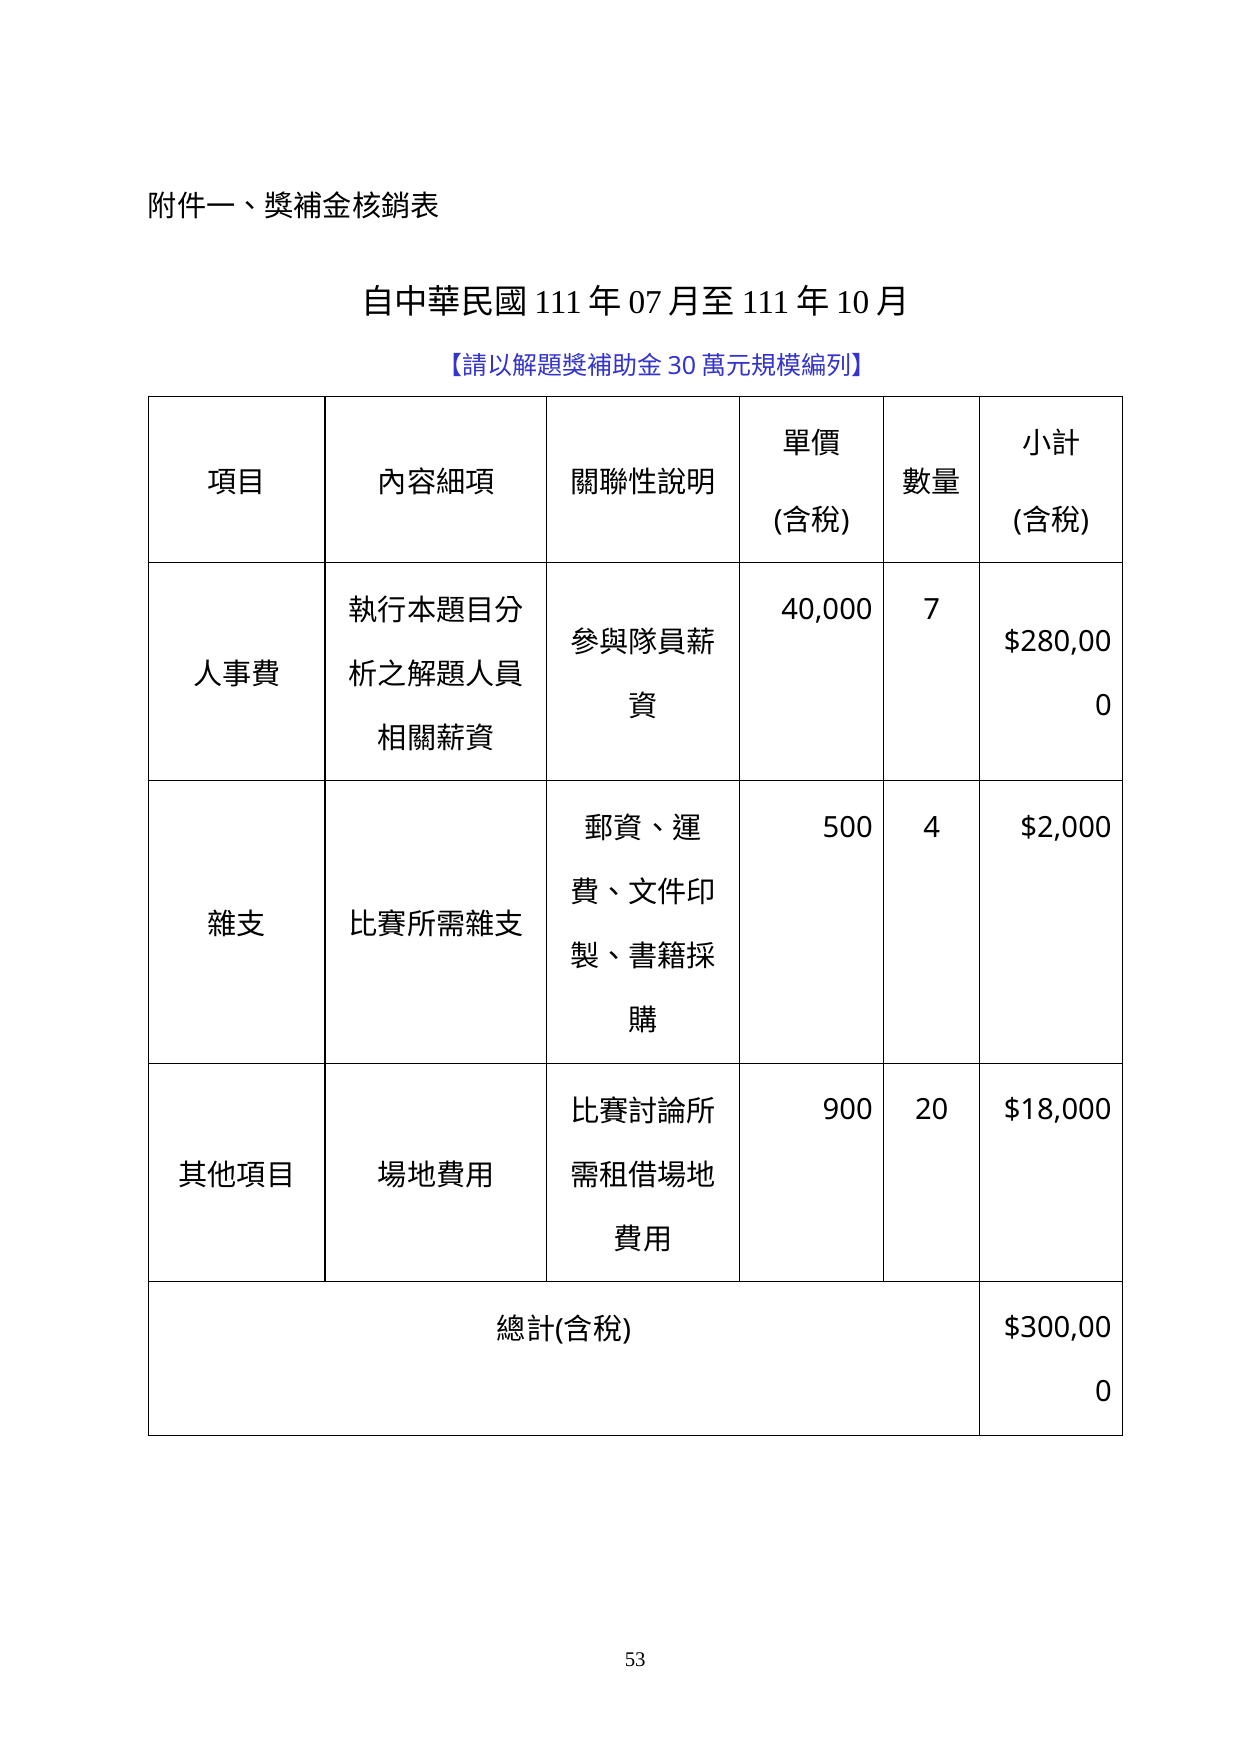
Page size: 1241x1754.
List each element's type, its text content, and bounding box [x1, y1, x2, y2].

table_cell 執行本題目分析之解題人員相關薪資 [326, 563, 546, 780]
table_header 小計 (含稅) [980, 397, 1122, 562]
table_cell 比賽所需雜支 [326, 781, 546, 1063]
table_cell $300,000 [980, 1282, 1122, 1435]
table_cell 20 [884, 1064, 979, 1281]
table_cell $280,000 [980, 563, 1122, 780]
table_header 項目 [149, 397, 324, 562]
table_cell 500 [740, 781, 883, 1063]
table_cell 4 [884, 781, 979, 1063]
text 自中華民國111年07月至111年10月 [148, 267, 1122, 331]
table_header 內容細項 [326, 397, 546, 562]
list 【請以解題獎補助金30萬元規模編列】 [148, 331, 1122, 396]
table_cell 900 [740, 1064, 883, 1281]
table_header 數量 [884, 397, 979, 562]
table_cell 場地費用 [326, 1064, 546, 1281]
table_cell 7 [884, 563, 979, 780]
table_cell $2,000 [980, 781, 1122, 1063]
table_cell 總計(含稅) [149, 1282, 979, 1435]
table_header 關聯性說明 [547, 397, 739, 562]
table_cell 其他項目 [149, 1064, 324, 1281]
table_cell 參與隊員薪資 [547, 563, 739, 780]
table_cell 人事費 [149, 563, 324, 780]
table_cell 雜支 [149, 781, 324, 1063]
table_cell 郵資、運費、文件印製、書籍採購 [547, 781, 739, 1063]
text 附件一、獎補金核銷表 [148, 171, 1122, 235]
table_cell 比賽討論所需租借場地費用 [547, 1064, 739, 1281]
table_header 單價 (含稅) [740, 397, 883, 562]
table_cell 40,000 [740, 563, 883, 780]
table_cell $18,000 [980, 1064, 1122, 1281]
